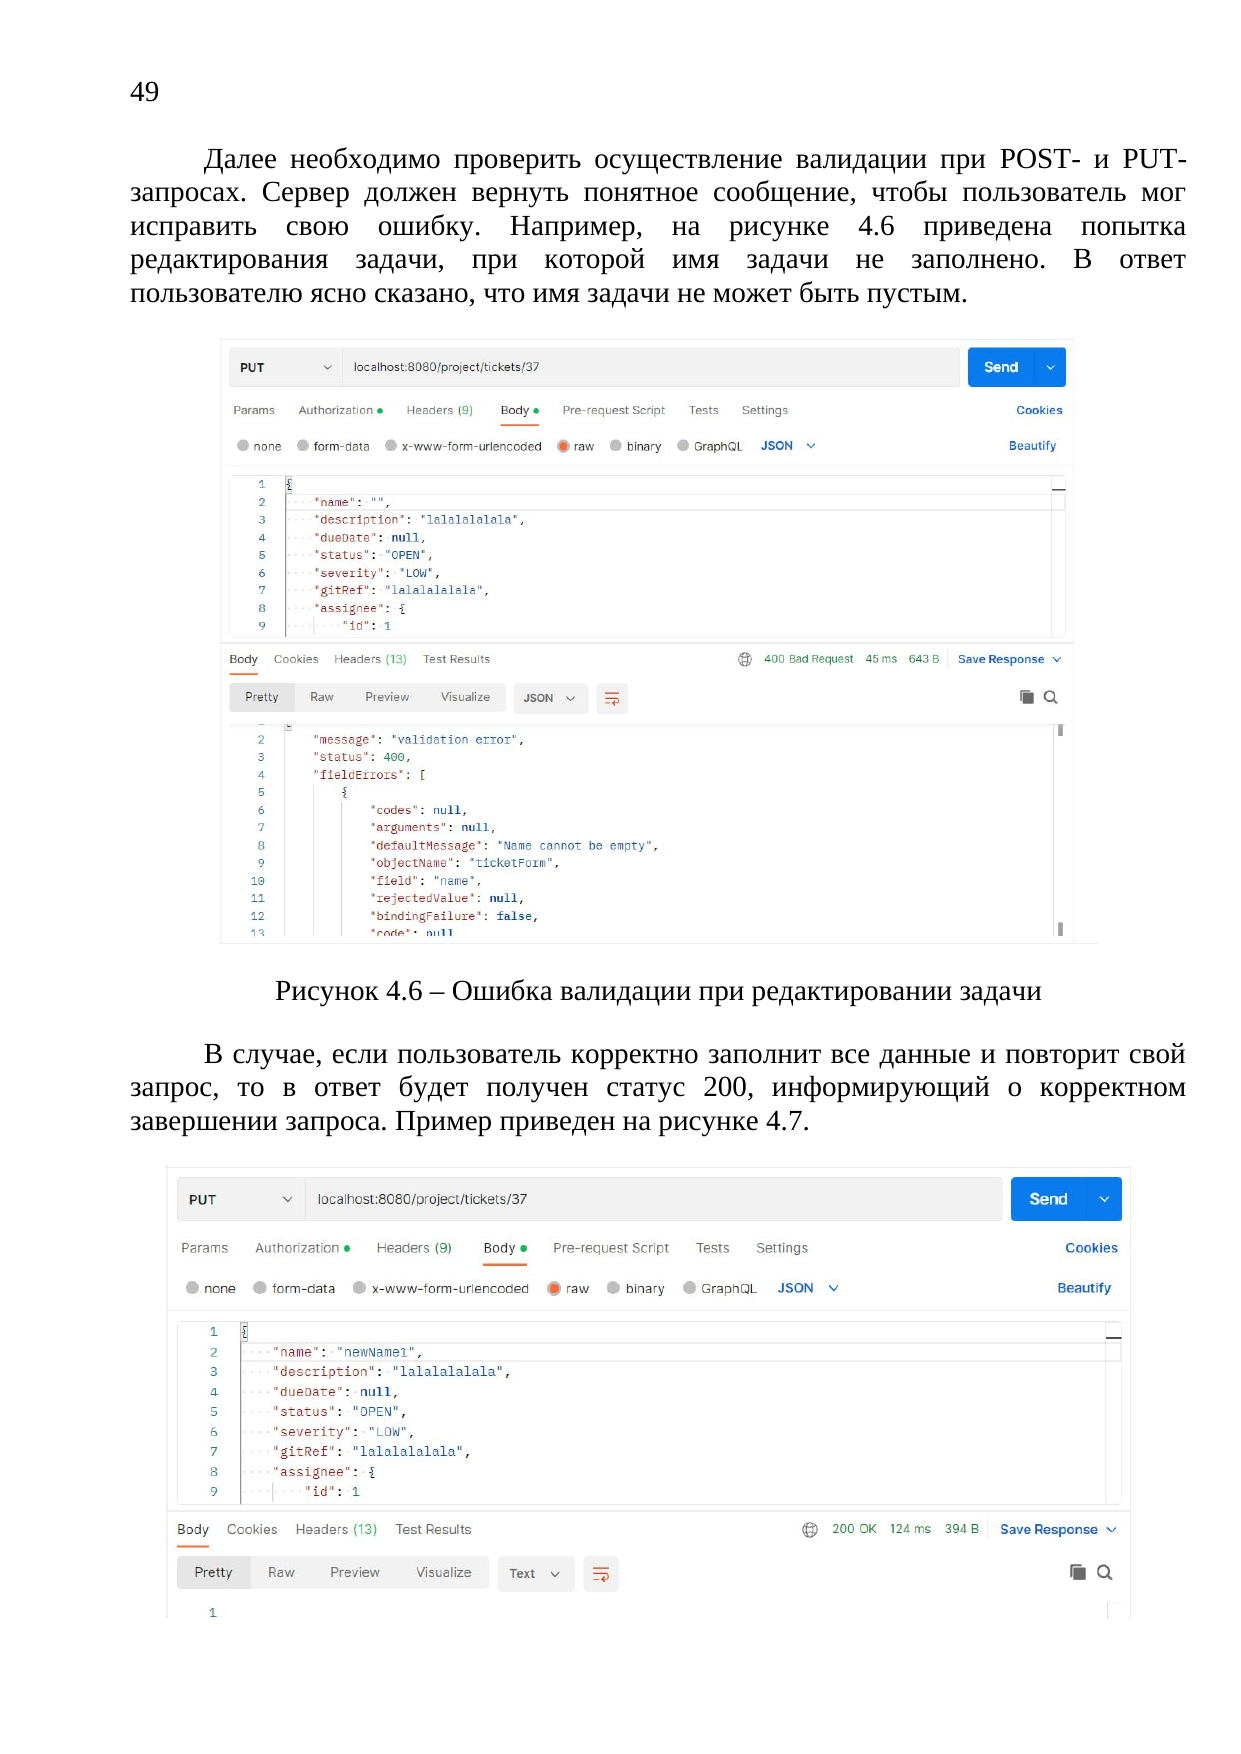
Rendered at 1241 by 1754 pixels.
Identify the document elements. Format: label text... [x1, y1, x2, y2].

text Далее необходимо проверить осуществление валидации при POST- и PUT-запросах. Сервер должен вернуть понятное сообщение, чтобы пользователь мог исправить свою ошибку. Например, на рисунке 4.6 приведена попытка редактирования задачи, при которой имя задачи не заполнено. В ответ пользователю ясно сказано, что имя задачи не может быть пустым. [130, 141, 1187, 309]
picture [164, 1165, 1153, 1619]
picture [218, 337, 1099, 948]
text Рисунок 4.6 – Ошибка валидации при редактировании задачи [130, 973, 1187, 1007]
text В случае, если пользователь корректно заполнит все данные и повторит свой запрос, то в ответ будет получен статус 200, информирующий о корректном завершении запроса. Пример приведен на рисунке 4.7. [130, 1036, 1187, 1136]
